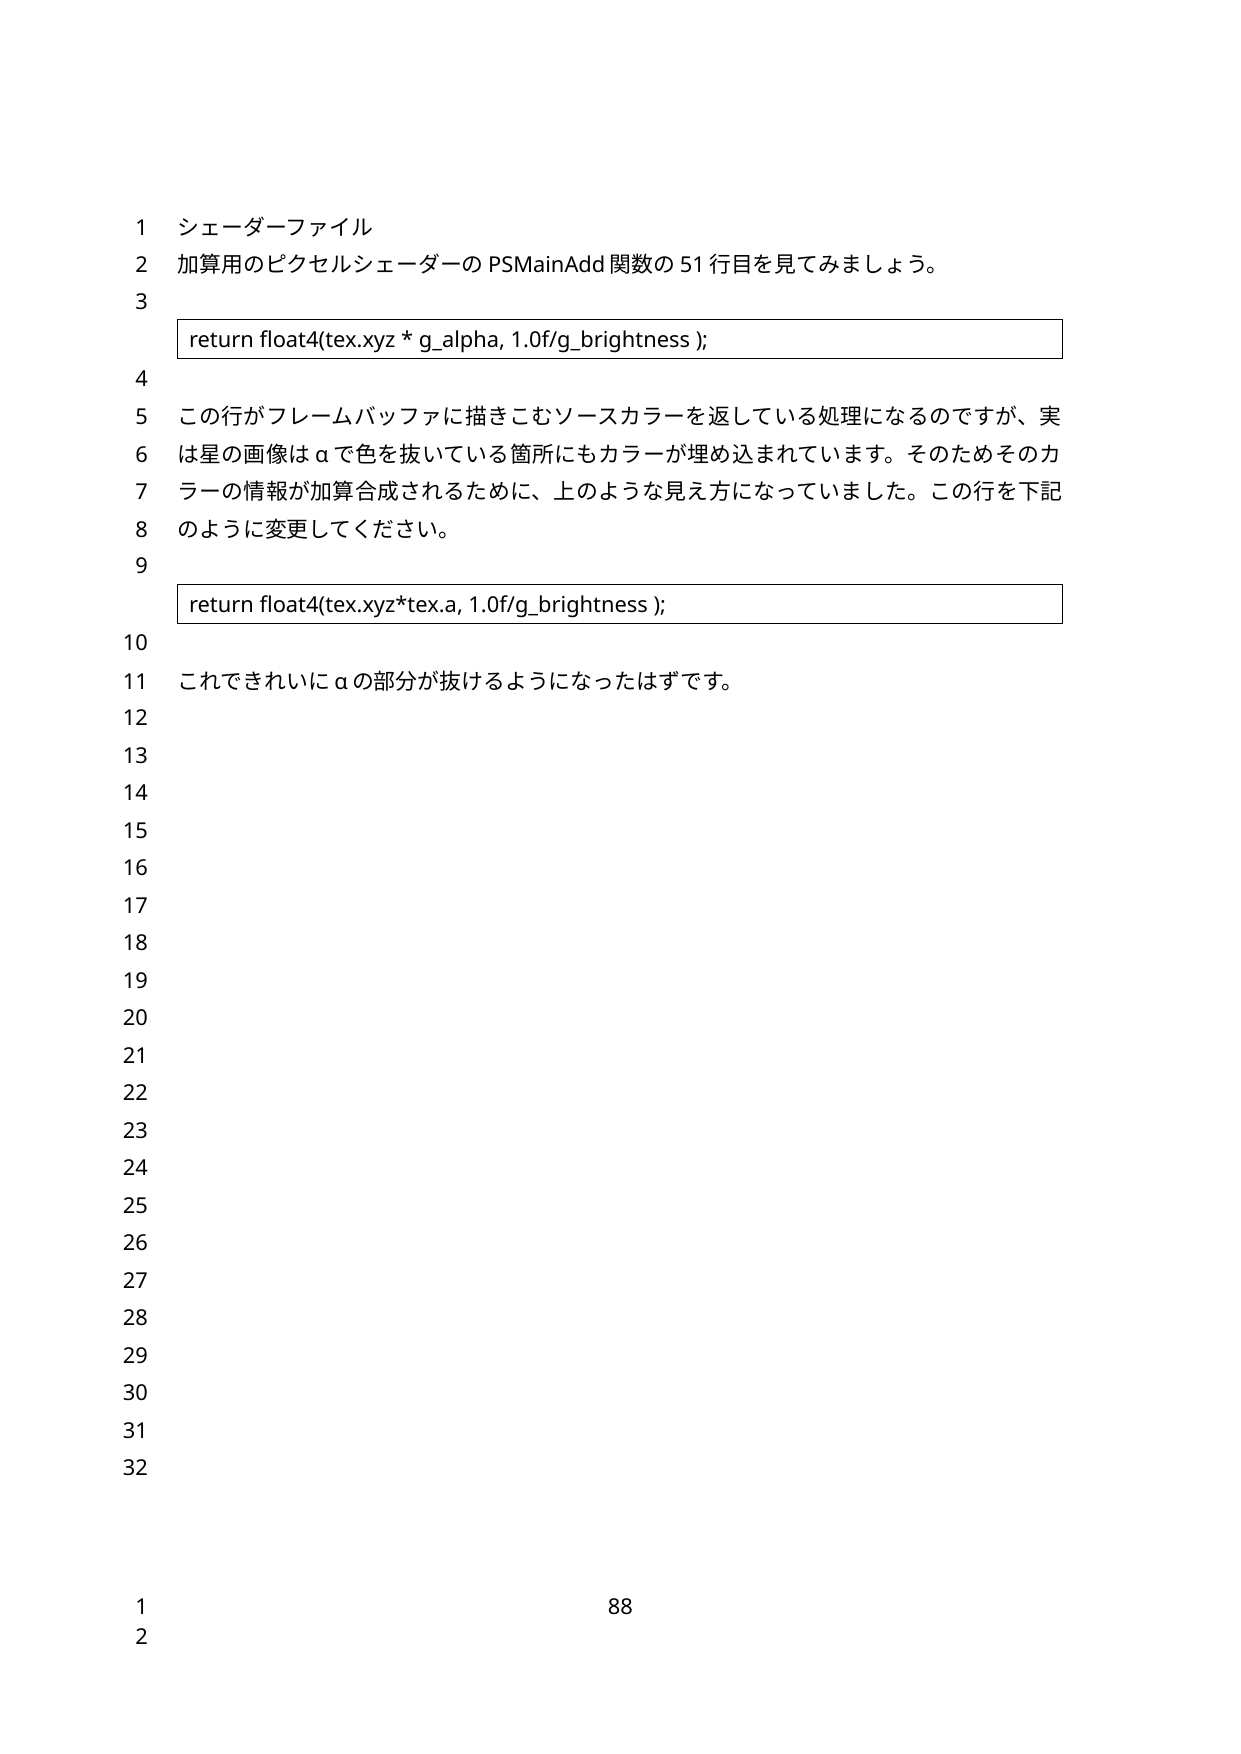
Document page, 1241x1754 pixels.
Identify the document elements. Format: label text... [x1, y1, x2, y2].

text この行がフレームバッファに描きこむソースカラーを返している処理になるのですが、実は星の画像はαで色を抜いている箇所にもカラーが埋め込まれています。そのためそのカラーの情報が加算合成されるために、上のような見え方になっていました。この行を下記のように変更してください。 [177, 396, 1063, 546]
text これできれいにαの部分が抜けるようになったはずです。 [177, 661, 1063, 698]
table_header return float4(tex.xyz*tex.a, 1.0f/g_brightness ); [178, 585, 1062, 622]
table_header return float4(tex.xyz * g_alpha, 1.0f/g_brightness ); [178, 320, 1062, 358]
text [177, 207, 1063, 244]
text 加算用のピクセルシェーダーのPSMainAdd関数の51行目を見てみましょう。 [177, 244, 1063, 282]
